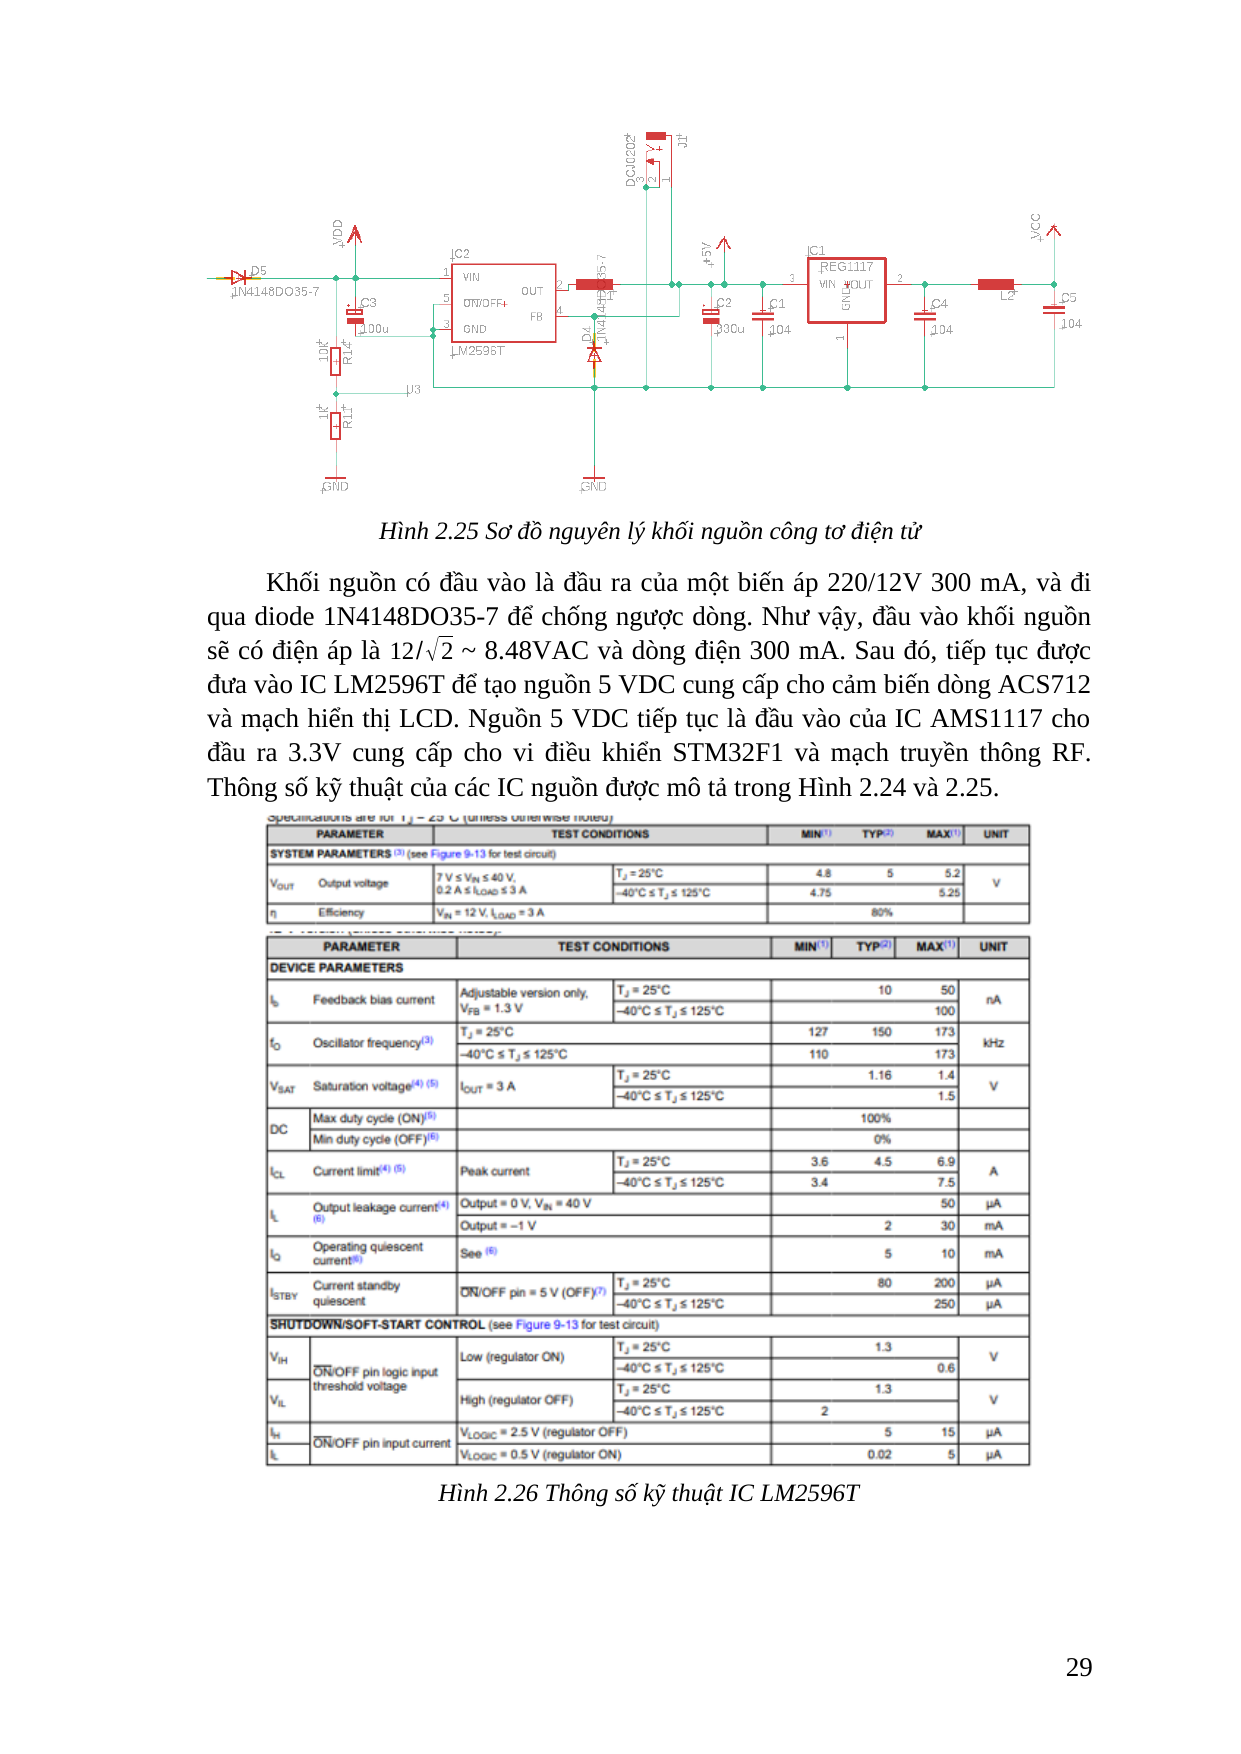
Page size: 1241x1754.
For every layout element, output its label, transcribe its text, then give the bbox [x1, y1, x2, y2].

picture [264, 811, 1035, 1470]
picture [206, 118, 1095, 507]
text Khối nguồn có đầu vào là đầu ra của một biến áp 220/12V 300 mA, và đi qua diode 1N4148DO35-7 để chống ngược dòng. Như vậy, đầu vào khối nguồn sẽ có điện áp là ~ 8.48VAC và dòng điện 300 mA. Sau đó, tiếp tục được đưa vào IC LM2596T để tạo nguồn 5 VDC cung cấp cho cảm biến dòng ACS712 và mạch hiển thị LCD. Nguồn 5 VDC tiếp tục là đầu vào của IC AMS1117 cho đầu ra 3.3V cung cấp cho vi điều khiển STM32F1 và mạch truyền thông RF. Thông số kỹ thuật của các IC nguồn được mô tả trong Hình 2.24 và 2.25. [207, 566, 1092, 802]
